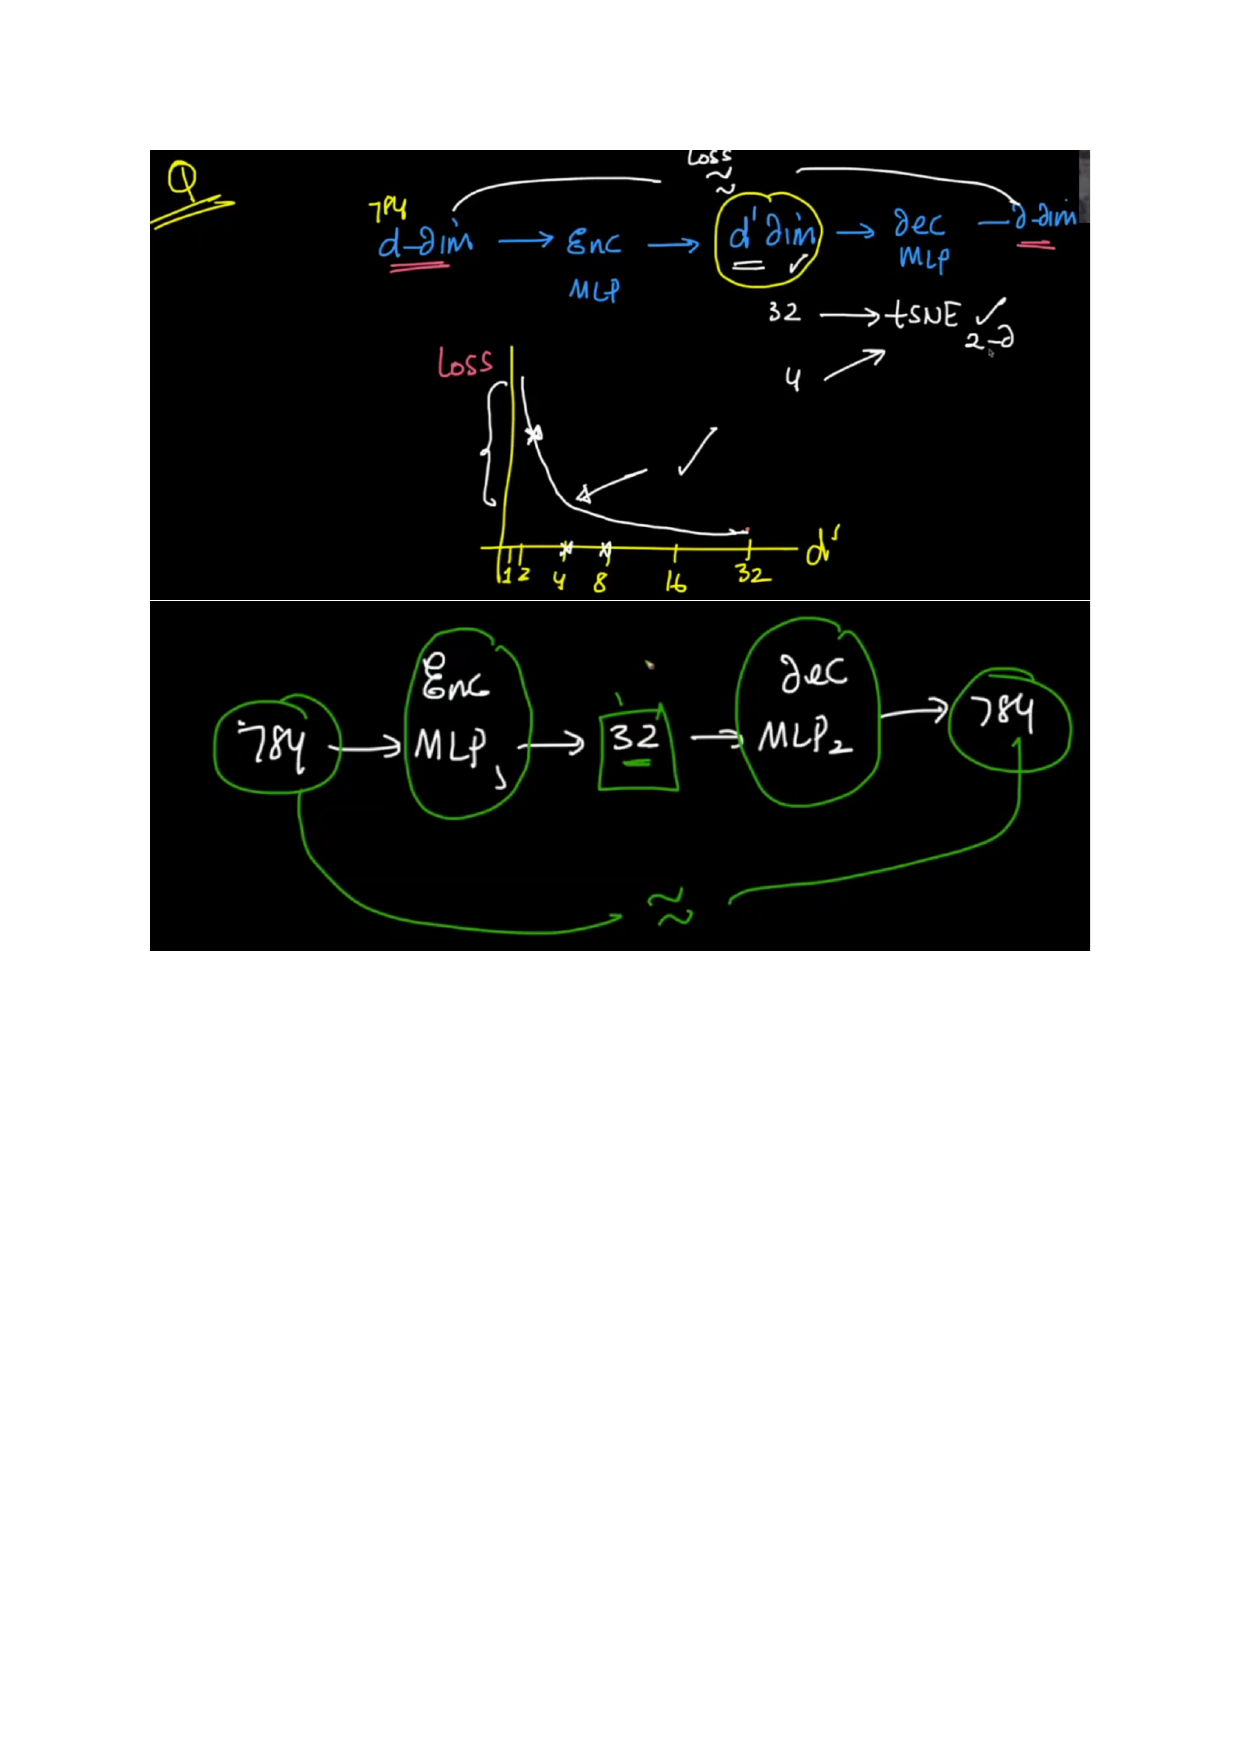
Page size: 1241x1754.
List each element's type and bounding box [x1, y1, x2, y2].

picture [150, 601, 1091, 951]
picture [150, 150, 1091, 600]
